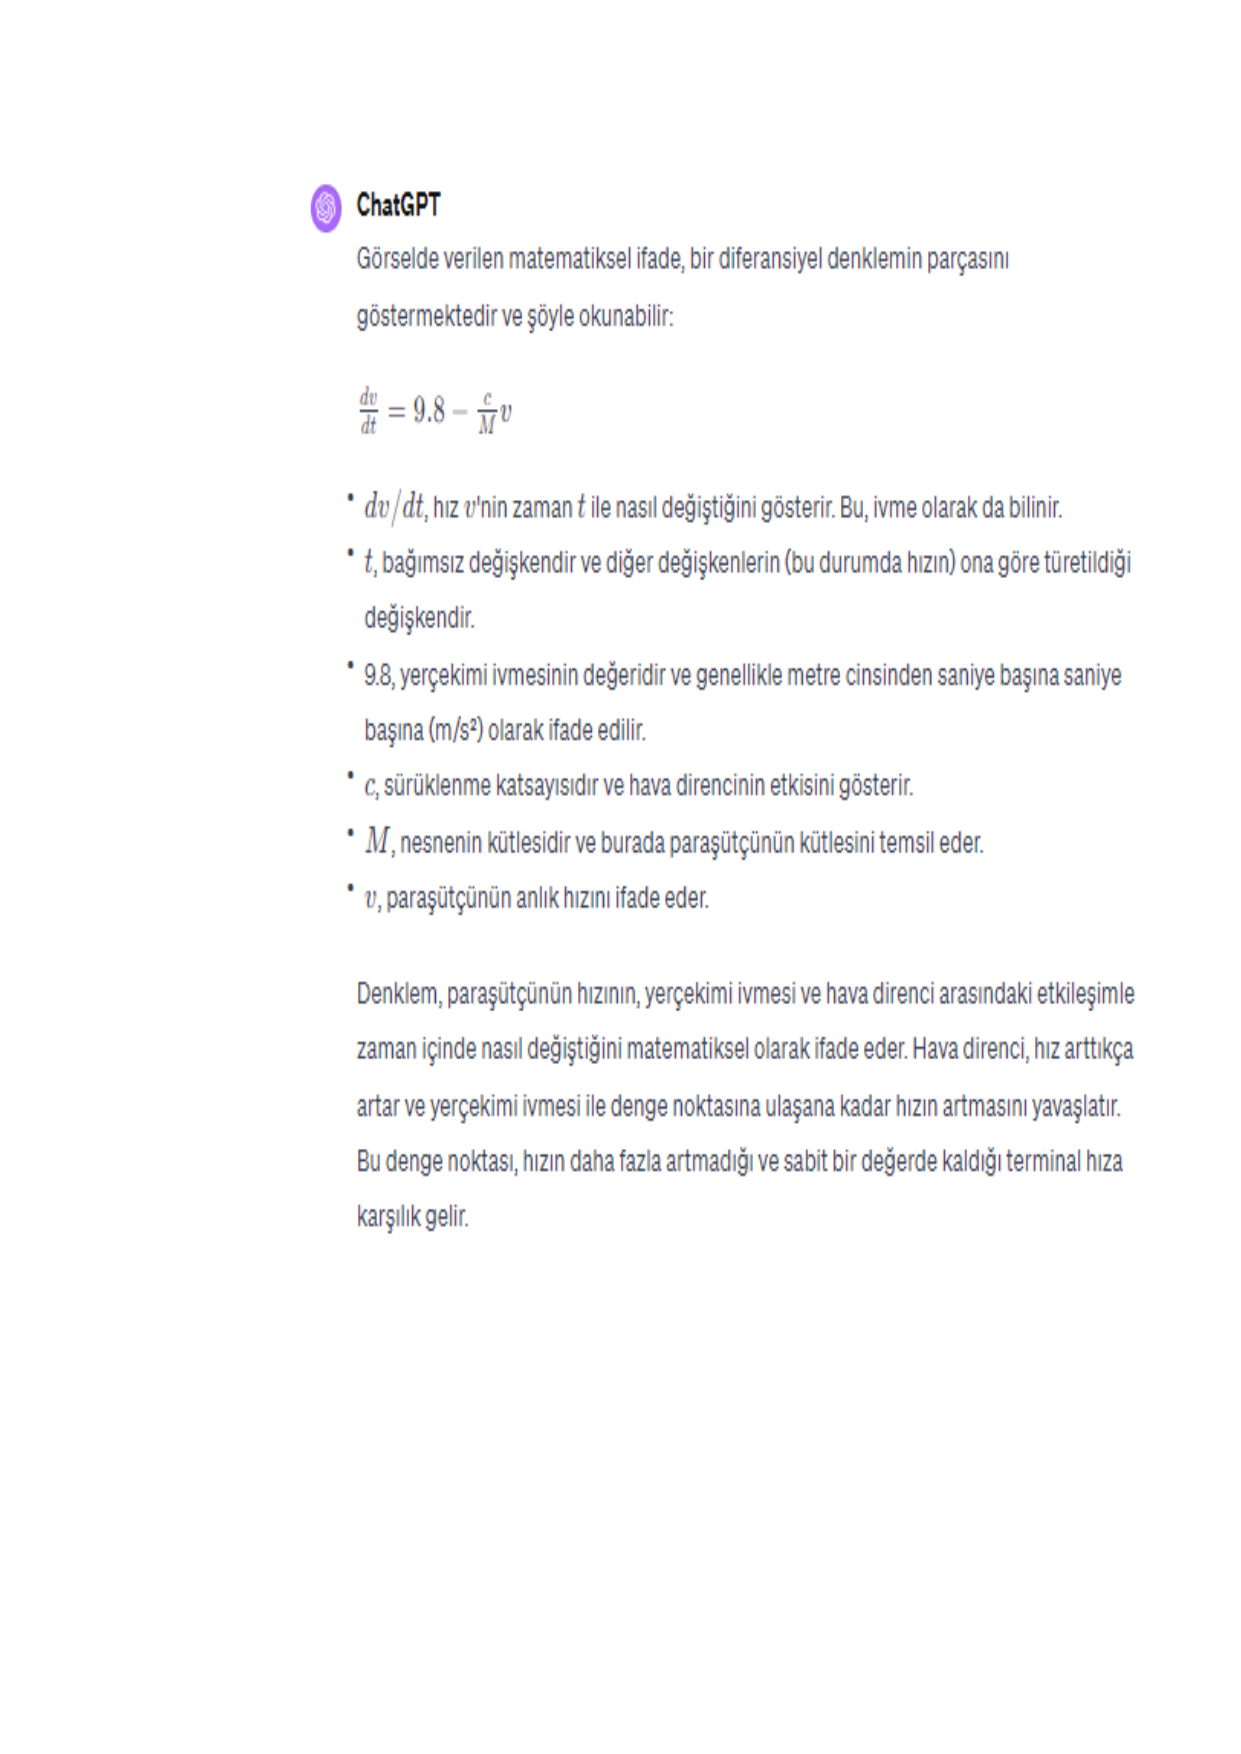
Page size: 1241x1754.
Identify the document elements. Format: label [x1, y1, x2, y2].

picture [221, 147, 1187, 1258]
